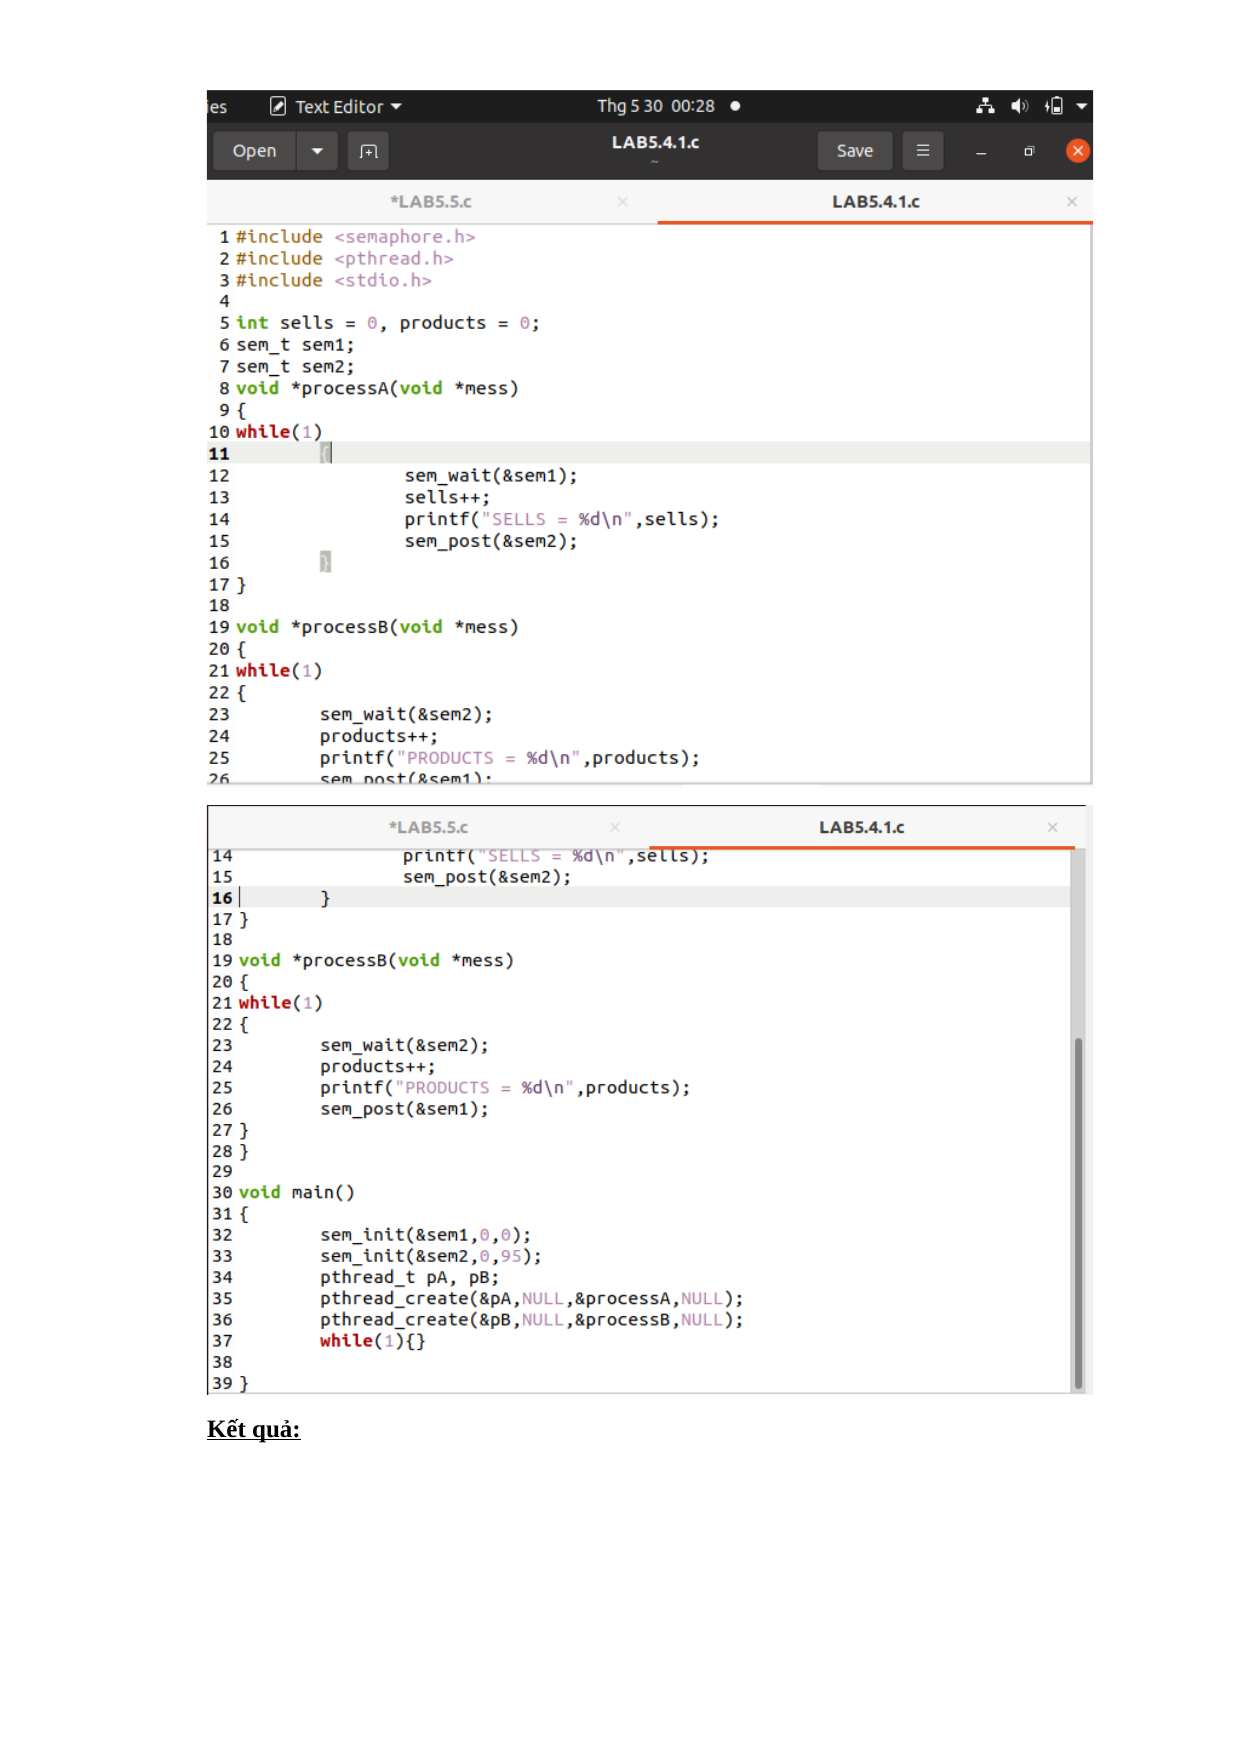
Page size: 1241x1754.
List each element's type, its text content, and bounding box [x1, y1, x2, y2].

text Kết quả: [207, 1414, 1093, 1442]
picture [206, 805, 1094, 1395]
picture [206, 90, 1094, 787]
